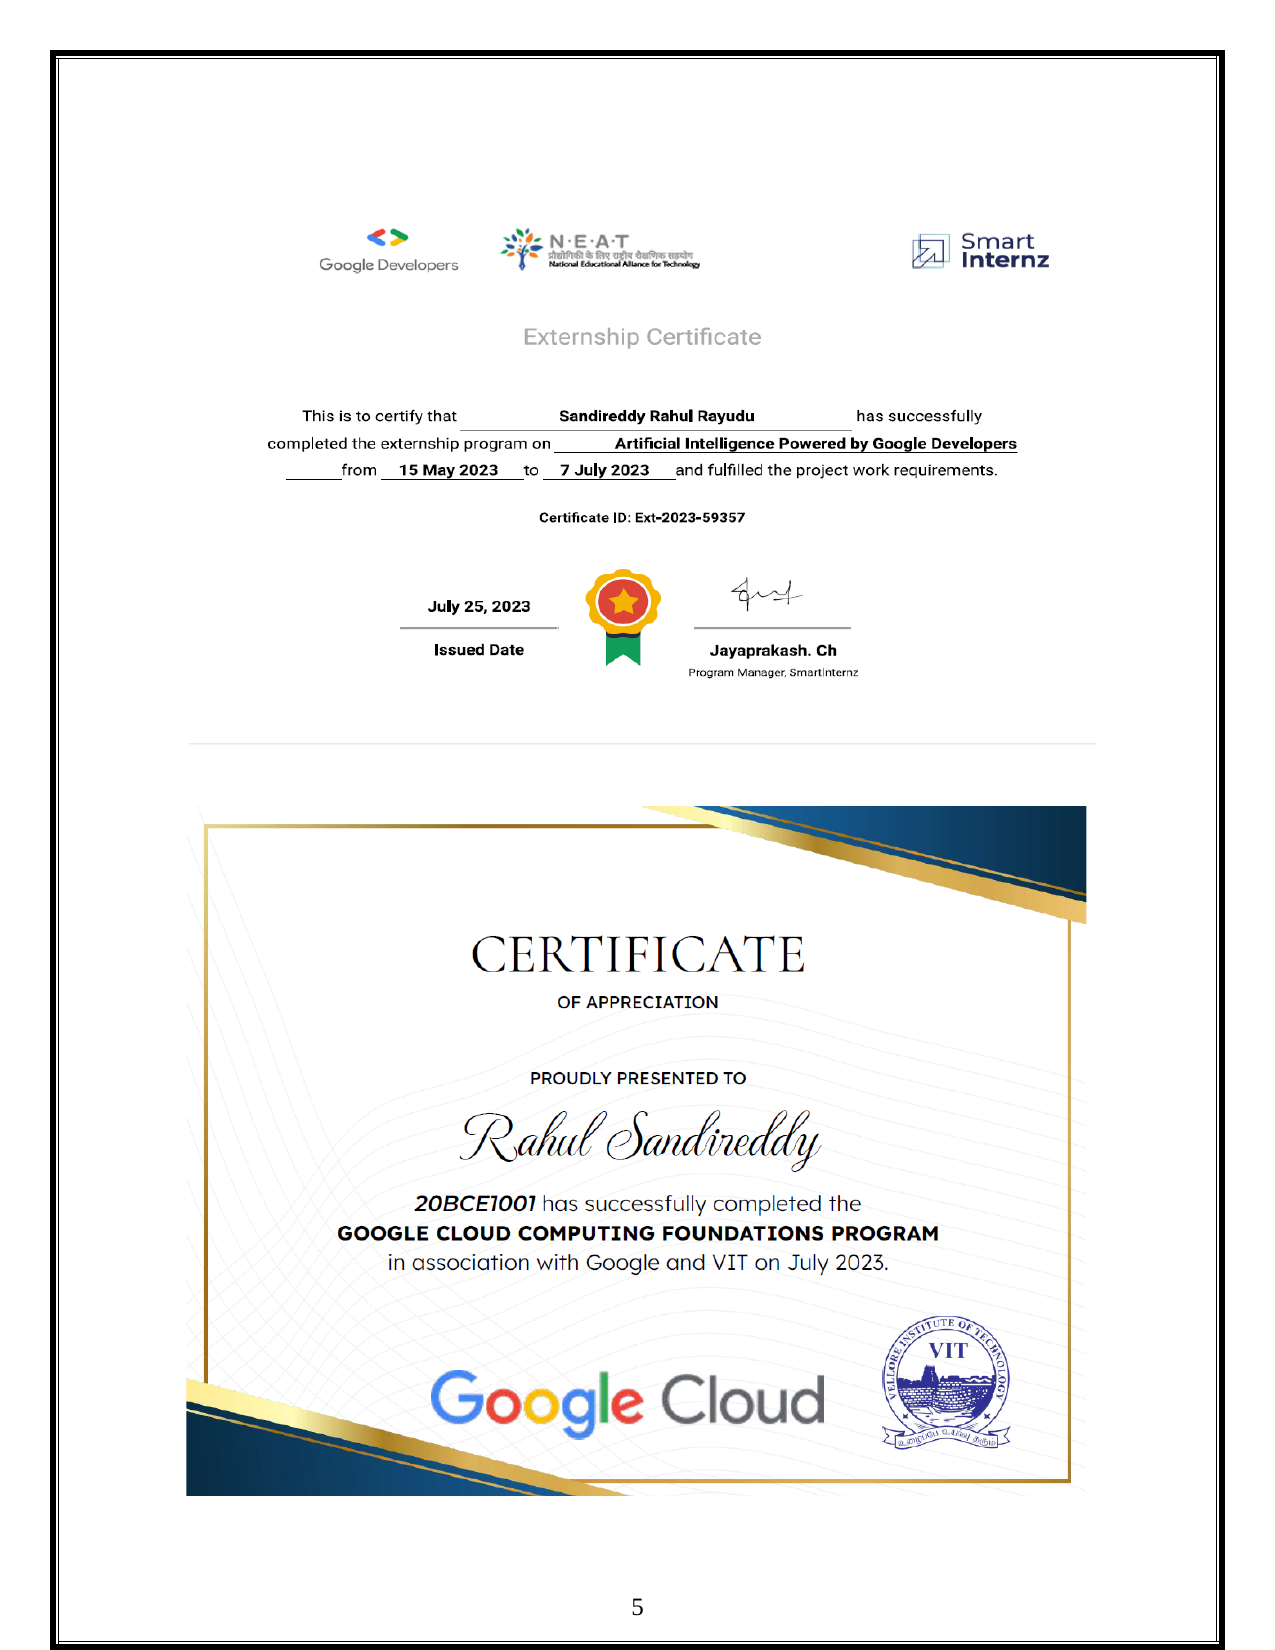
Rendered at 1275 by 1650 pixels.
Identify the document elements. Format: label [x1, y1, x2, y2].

picture [150, 150, 1125, 762]
picture [186, 806, 1087, 1496]
